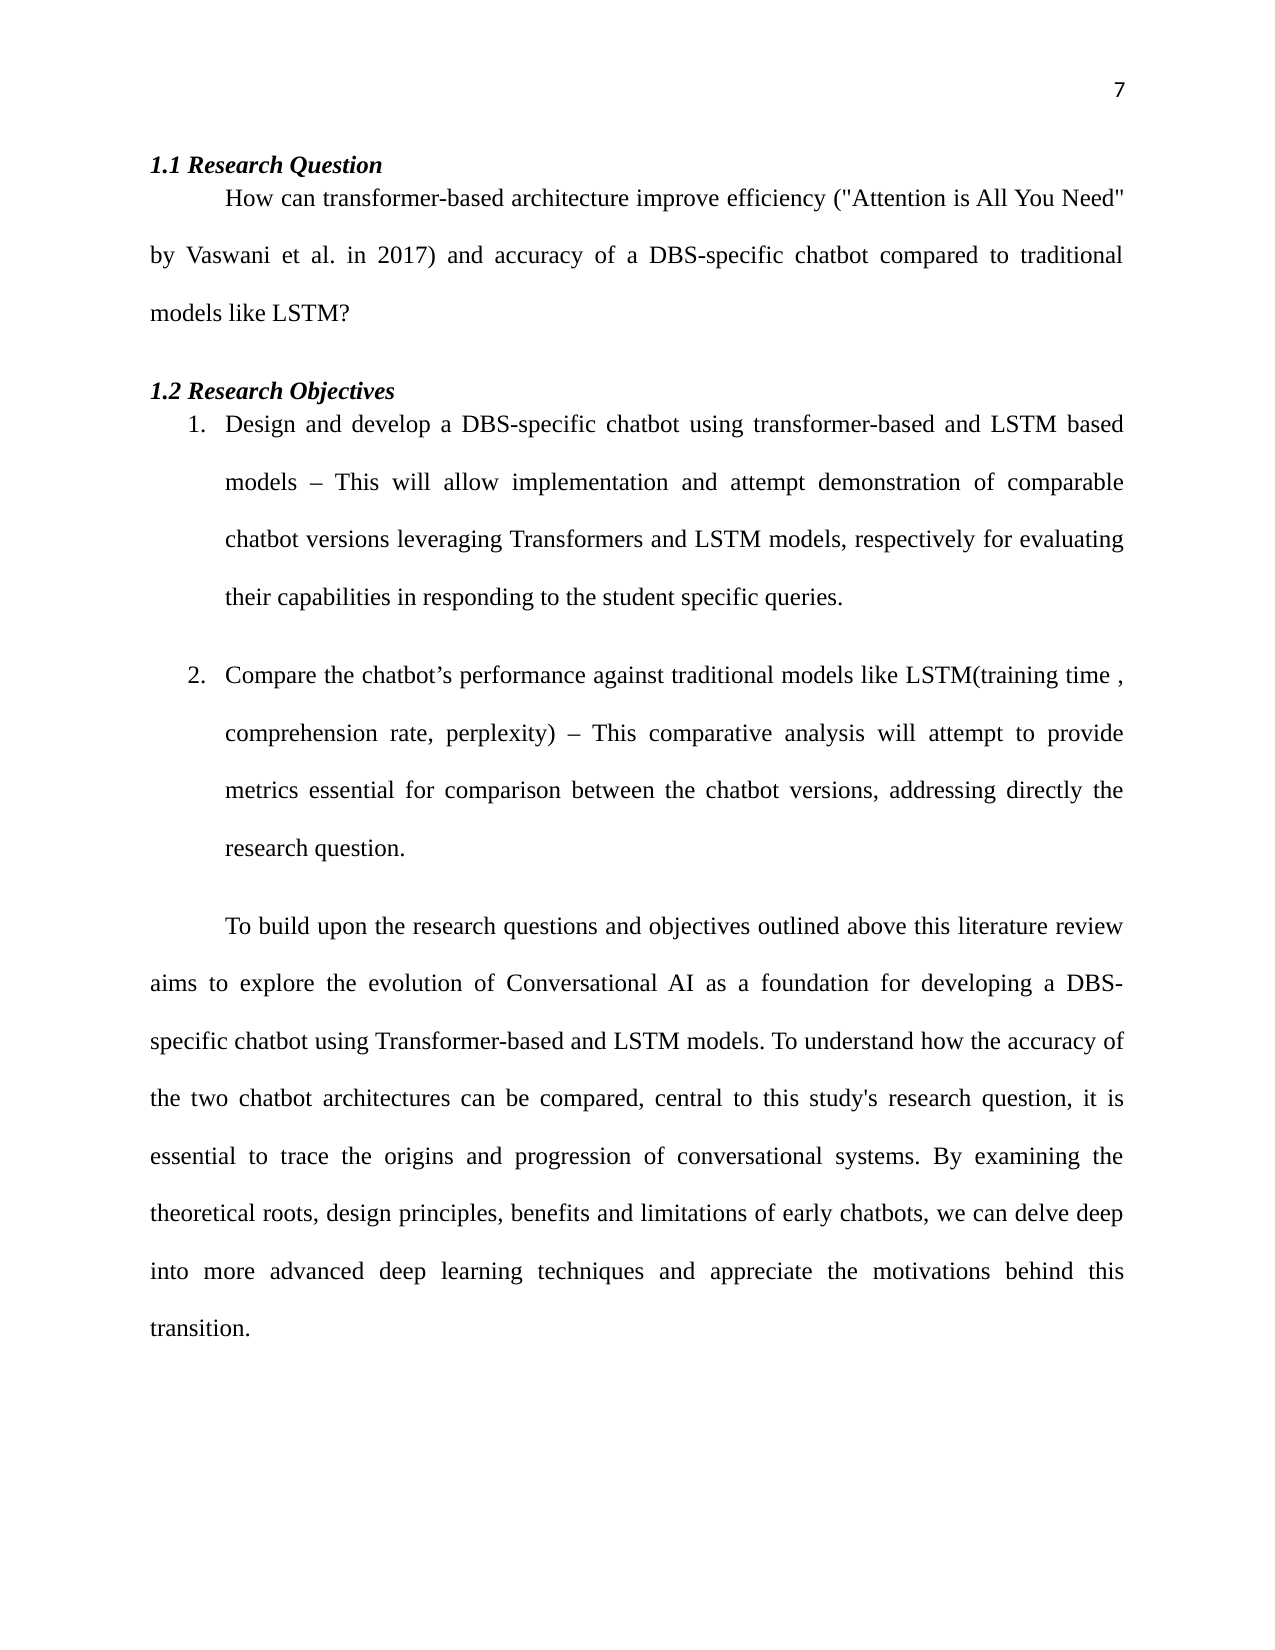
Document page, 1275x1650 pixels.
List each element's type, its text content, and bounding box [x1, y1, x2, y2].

text To build upon the research questions and objectives outlined above this literature review aims to explore the evolution of Conversational AI as a foundation for developing a DBS-specific chatbot using Transformer-based and LSTM models. To understand how the accuracy of the two chatbot architectures can be compared, central to this study's research question, it is essential to trace the origins and progression of conversational systems. By examining the theoretical roots, design principles, benefits and limitations of early chatbots, we can delve deep into more advanced deep learning techniques and appreciate the motivations behind this transition. [150, 911, 1125, 1342]
list Design and develop a DBS-specific chatbot using transformer-based and LSTM based models – This will allow implementation and attempt demonstration of comparable chatbot versions leveraging Transformers and LSTM models, respectively for evaluating their capabilities in responding to the student specific queries. [187, 409, 1125, 611]
subtitle 1.1 Research Question [150, 150, 1125, 179]
subtitle 1.2 Research Objectives [150, 376, 1125, 405]
text How can transformer-based architecture improve efficiency ("Attention is All You Need" by Vaswani et al. in 2017) and accuracy of a DBS-specific chatbot compared to traditional models like LSTM? [150, 183, 1125, 327]
list Compare the chatbot’s performance against traditional models like LSTM(training time , comprehension rate, perplexity) – This comparative analysis will attempt to provide metrics essential for comparison between the chatbot versions, addressing directly the research question. [187, 660, 1125, 861]
